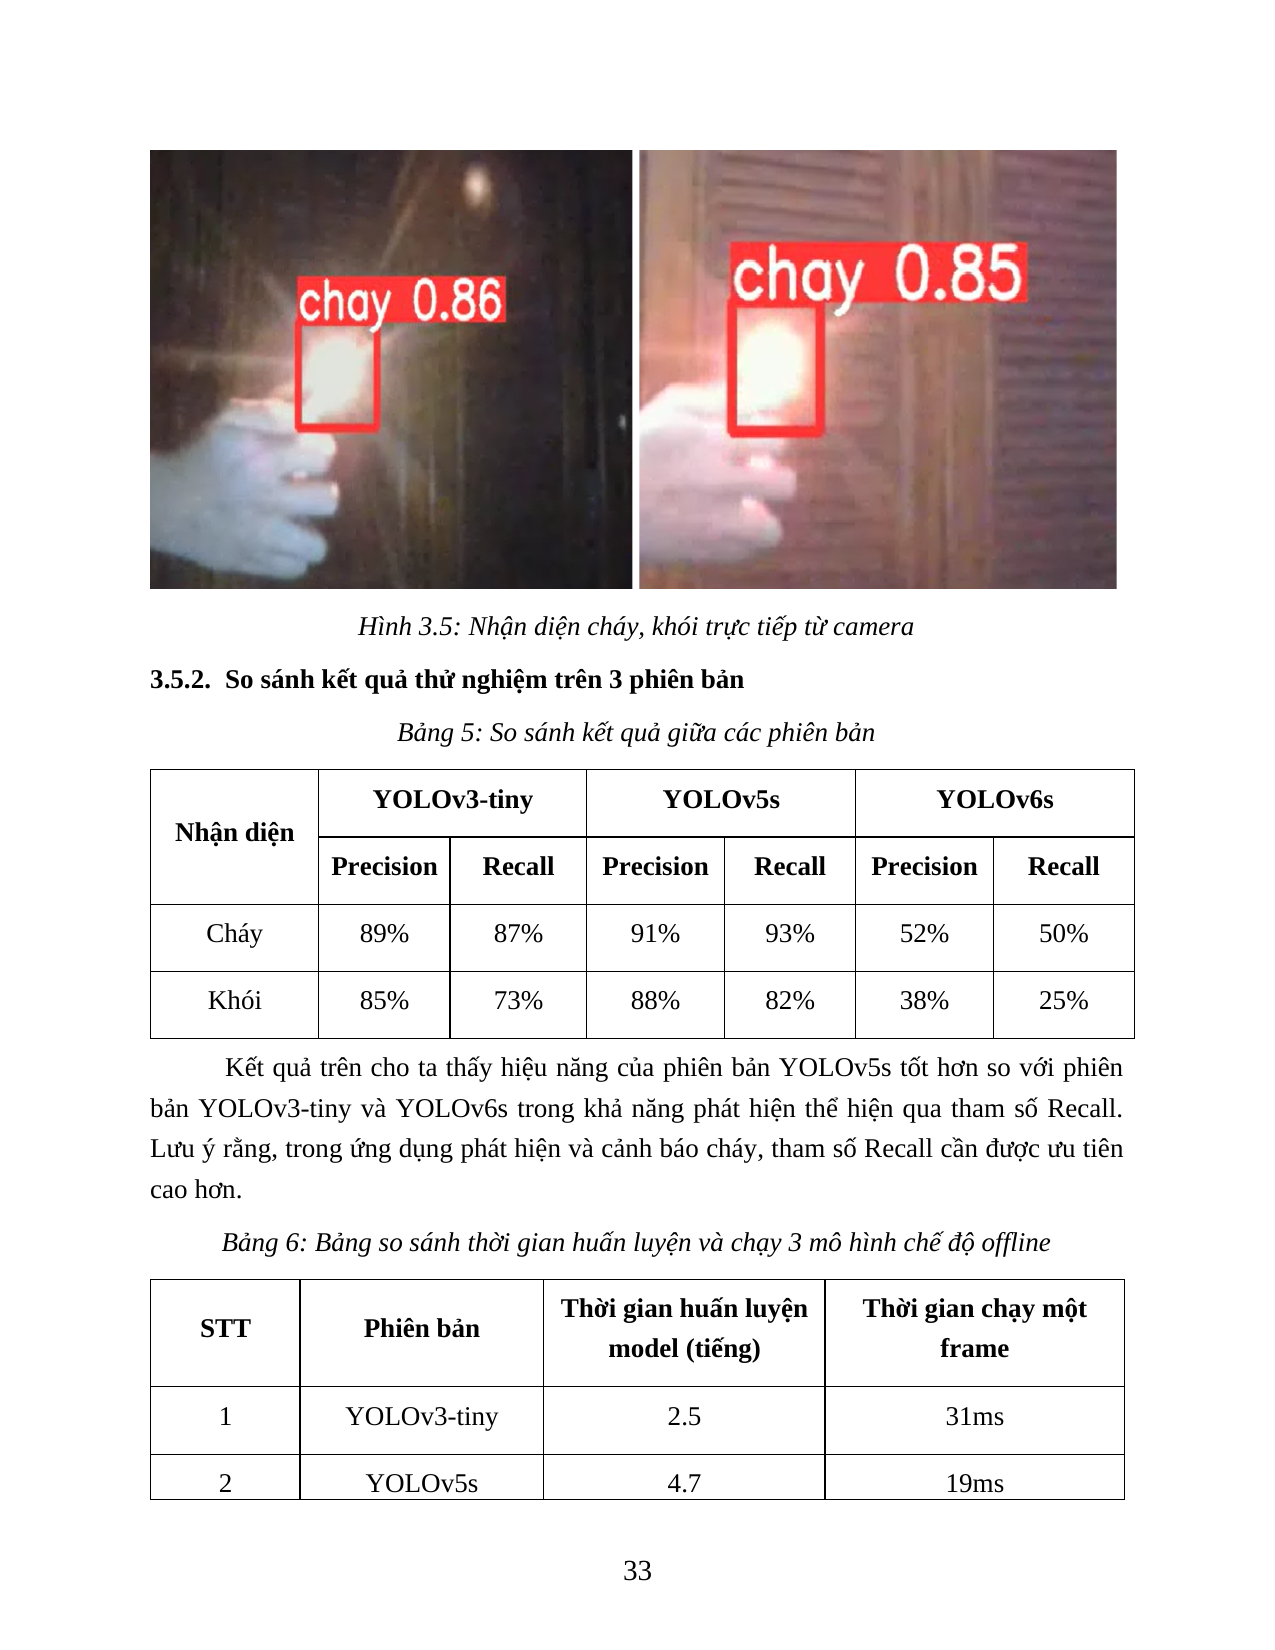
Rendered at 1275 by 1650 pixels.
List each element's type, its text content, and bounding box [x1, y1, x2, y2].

table_cell Precision [587, 838, 724, 904]
table_cell 89% [319, 905, 449, 971]
table_header Thời gian chạy một frame [826, 1280, 1124, 1386]
table_header Thời gian huấn luyện model (tiếng) [544, 1280, 824, 1386]
table_cell 52% [856, 905, 993, 971]
table_cell Cháy [151, 905, 318, 971]
table_cell 88% [587, 972, 724, 1038]
table_cell Precision [319, 838, 449, 904]
table_header STT [151, 1280, 299, 1386]
table_cell Recall [725, 838, 855, 904]
text Bảng 6: Bảng so sánh thời gian huấn luyện và chạy 3 mô hình chế độ offline [150, 1226, 1125, 1257]
table_cell 2 [151, 1455, 299, 1499]
table_cell 19ms [826, 1455, 1124, 1499]
table_cell 2.5 [544, 1387, 824, 1454]
table_cell Precision [856, 838, 993, 904]
table_header Phiên bản [301, 1280, 543, 1386]
table_header YOLOv6s [856, 770, 1134, 836]
table_cell YOLOv3-tiny [301, 1387, 543, 1454]
table_cell 93% [725, 905, 855, 971]
table_cell Recall [994, 838, 1134, 904]
table_cell 1 [151, 1387, 299, 1454]
text Kết quả trên cho ta thấy hiệu năng của phiên bản YOLOv5s tốt hơn so với phiên bản YOLOv3-tiny và YOLOv6s trong khả năng phát hiện thể hiện qua tham số Recall. Lưu ý rằng, trong ứng dụng phát hiện và cảnh báo cháy, tham số Recall cần được ưu tiên cao hơn. [150, 1052, 1125, 1204]
table_header YOLOv5s [587, 770, 855, 836]
table_cell 85% [319, 972, 449, 1038]
table_cell 82% [725, 972, 855, 1038]
table_cell YOLOv5s [301, 1455, 543, 1499]
table_cell 25% [994, 972, 1134, 1038]
table_cell 4.7 [544, 1455, 824, 1499]
subtitle 3.5.2. So sánh kết quả thử nghiệm trên 3 phiên bản [150, 663, 1125, 694]
table_cell 50% [994, 905, 1134, 971]
text Hình 3.5: Nhận diện cháy, khói trực tiếp từ camera [150, 611, 1125, 642]
picture [639, 150, 1117, 589]
table_header Nhận diện [151, 770, 318, 904]
text Bảng 5: So sánh kết quả giữa các phiên bản [150, 716, 1125, 747]
table_cell 73% [451, 972, 586, 1038]
table_header YOLOv3-tiny [319, 770, 586, 836]
table_cell Khói [151, 972, 318, 1038]
table_cell Recall [451, 838, 586, 904]
table_cell 91% [587, 905, 724, 971]
table_cell 87% [451, 905, 586, 971]
table_cell 38% [856, 972, 993, 1038]
picture [150, 150, 633, 589]
table_cell 31ms [826, 1387, 1124, 1454]
